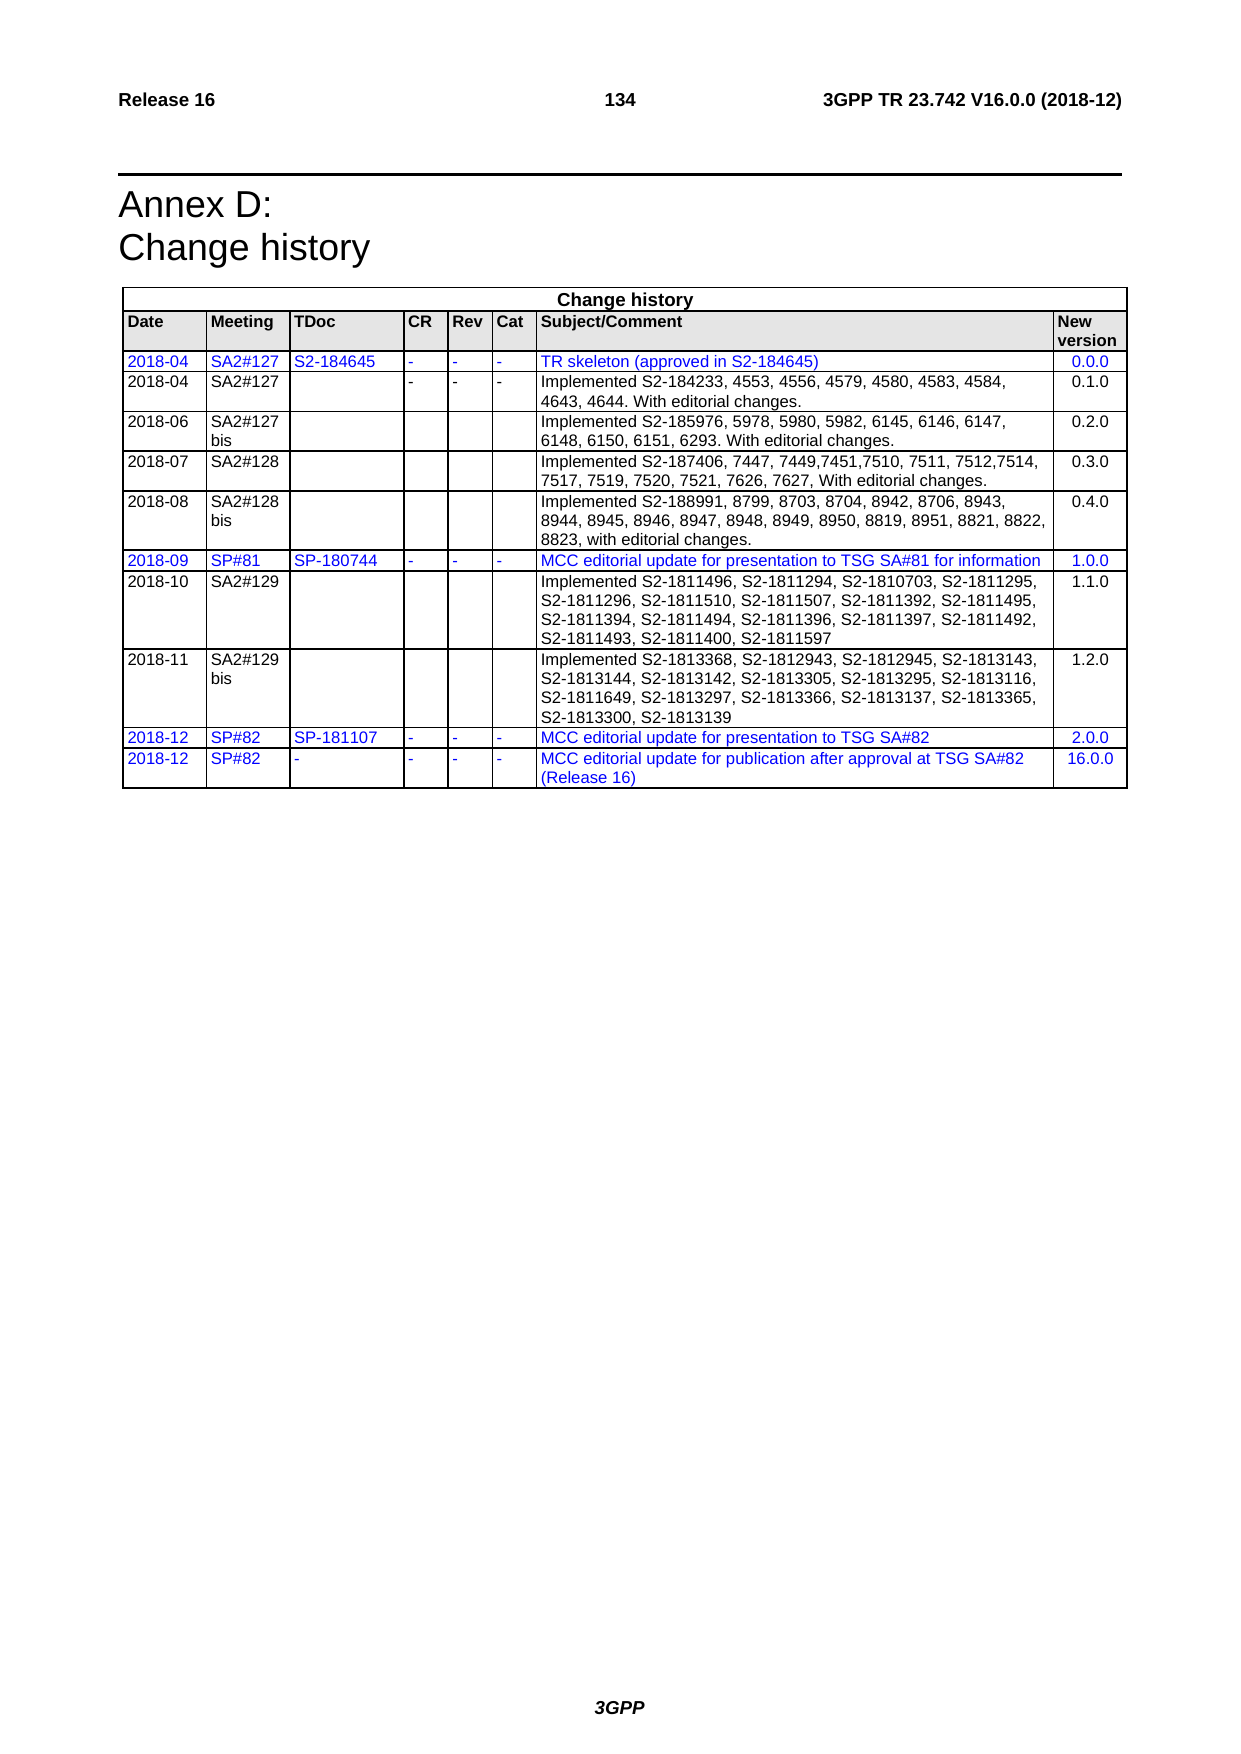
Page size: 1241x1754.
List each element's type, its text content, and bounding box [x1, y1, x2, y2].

table_cell 2018-04 [124, 352, 206, 371]
table_cell SP#82 [207, 728, 289, 747]
table_cell 2018-08 [124, 492, 206, 549]
table_cell 0.3.0 [1054, 452, 1126, 490]
table_cell 1.0.0 [1054, 551, 1126, 570]
table_cell [291, 412, 403, 450]
table_cell SP#82 [207, 749, 289, 787]
table_cell - [405, 728, 447, 747]
table_cell New version [1054, 312, 1126, 350]
table_cell Implemented S2-1811496, S2-1811294, S2-1810703, S2-1811295, S2-1811296, S2-1811510, S2-1811507, S2-1811392, S2-1811495, S2-1811394, S2-1811494, S2-1811396, S2-1811397, S2-1811492, S2-1811493, S2-1811400, S2-1811597 [537, 572, 1053, 648]
table_cell - [449, 372, 492, 411]
table_cell [493, 452, 536, 490]
table_cell - [449, 728, 492, 747]
table_cell [291, 492, 403, 549]
table_cell [405, 492, 447, 549]
table_cell - [493, 372, 536, 411]
table_cell 0.4.0 [1054, 492, 1126, 549]
table_cell - [291, 749, 403, 787]
table_cell [493, 572, 536, 648]
table_cell Implemented S2-187406, 7447, 7449,7451,7510, 7511, 7512,7514, 7517, 7519, 7520, 7521, 7626, 7627, With editorial changes. [537, 452, 1053, 490]
table_cell Subject/Comment [537, 312, 1053, 350]
table_cell 2018-12 [124, 728, 206, 747]
table_cell [405, 412, 447, 450]
table_cell - [449, 551, 492, 570]
table_cell SA2#127bis [207, 412, 289, 450]
table_cell 0.1.0 [1054, 372, 1126, 411]
table_cell SA2#128 [207, 452, 289, 490]
table_cell [405, 572, 447, 648]
table_cell [493, 412, 536, 450]
table_cell Implemented S2-185976, 5978, 5980, 5982, 6145, 6146, 6147, 6148, 6150, 6151, 6293. With editorial changes. [537, 412, 1053, 450]
table_cell [449, 572, 492, 648]
table_cell - [449, 352, 492, 371]
table_cell [493, 492, 536, 549]
table_cell SA2#129 [207, 572, 289, 648]
table_cell 2018-10 [124, 572, 206, 648]
table_cell SA2#127 [207, 372, 289, 411]
table_cell CR [405, 312, 447, 350]
table_cell MCC editorial update for publication after approval at TSG SA#82 (Release 16) [537, 749, 1053, 787]
table_cell - [405, 749, 447, 787]
table_cell 1.1.0 [1054, 572, 1126, 648]
table_cell - [405, 372, 447, 411]
table_cell 2018-12 [124, 749, 206, 787]
table_cell [291, 452, 403, 490]
table_cell SP#81 [207, 551, 289, 570]
table_cell 2018-07 [124, 452, 206, 490]
table_cell [449, 650, 492, 727]
table_cell Implemented S2-1813368, S2-1812943, S2-1812945, S2-1813143, S2-1813144, S2-1813142, S2-1813305, S2-1813295, S2-1813116, S2-1811649, S2-1813297, S2-1813366, S2-1813137, S2-1813365, S2-1813300, S2-1813139 [537, 650, 1053, 727]
table_cell - [493, 352, 536, 371]
table_cell Implemented S2-184233, 4553, 4556, 4579, 4580, 4583, 4584, 4643, 4644. With editorial changes. [537, 372, 1053, 411]
table_cell - [405, 352, 447, 371]
table_cell SA2#128bis [207, 492, 289, 549]
table_cell TR skeleton (approved in S2-184645) [537, 352, 1053, 371]
table_cell Rev [449, 312, 492, 350]
table_cell MCC editorial update for presentation to TSG SA#82 [537, 728, 1053, 747]
table_cell S2-184645 [291, 352, 403, 371]
table_cell - [493, 551, 536, 570]
table_cell [291, 650, 403, 727]
table_cell 2018-11 [124, 650, 206, 727]
table_cell [405, 452, 447, 490]
table_cell SA2#127 [207, 352, 289, 371]
table_cell [493, 650, 536, 727]
table_cell - [493, 749, 536, 787]
table_cell Implemented S2-188991, 8799, 8703, 8704, 8942, 8706, 8943, 8944, 8945, 8946, 8947, 8948, 8949, 8950, 8819, 8951, 8821, 8822, 8823, with editorial changes. [537, 492, 1053, 549]
table_cell - [449, 749, 492, 787]
table_cell Cat [493, 312, 536, 350]
table_cell 2018-09 [124, 551, 206, 570]
table_cell [405, 650, 447, 727]
table_cell MCC editorial update for presentation to TSG SA#81 for information [537, 551, 1053, 570]
table_header Change history [124, 288, 1126, 310]
table_cell Meeting [207, 312, 289, 350]
table_cell Date [124, 312, 206, 350]
table_cell 2018-06 [124, 412, 206, 450]
table_cell SP-181107 [291, 728, 403, 747]
table_cell 16.0.0 [1054, 749, 1126, 787]
table_cell [449, 492, 492, 549]
table_cell TDoc [291, 312, 403, 350]
table_cell [291, 372, 403, 411]
table_cell - [493, 728, 536, 747]
table_cell SA2#129bis [207, 650, 289, 727]
table_cell 2.0.0 [1054, 728, 1126, 747]
table_cell - [405, 551, 447, 570]
subtitle Annex D: Change history [118, 176, 1122, 268]
table_cell [449, 412, 492, 450]
table_cell [449, 452, 492, 490]
table_cell 1.2.0 [1054, 650, 1126, 727]
table_cell 0.0.0 [1054, 352, 1126, 371]
table_cell [291, 572, 403, 648]
table_cell 2018-04 [124, 372, 206, 411]
table_cell 0.2.0 [1054, 412, 1126, 450]
table_cell SP-180744 [291, 551, 403, 570]
